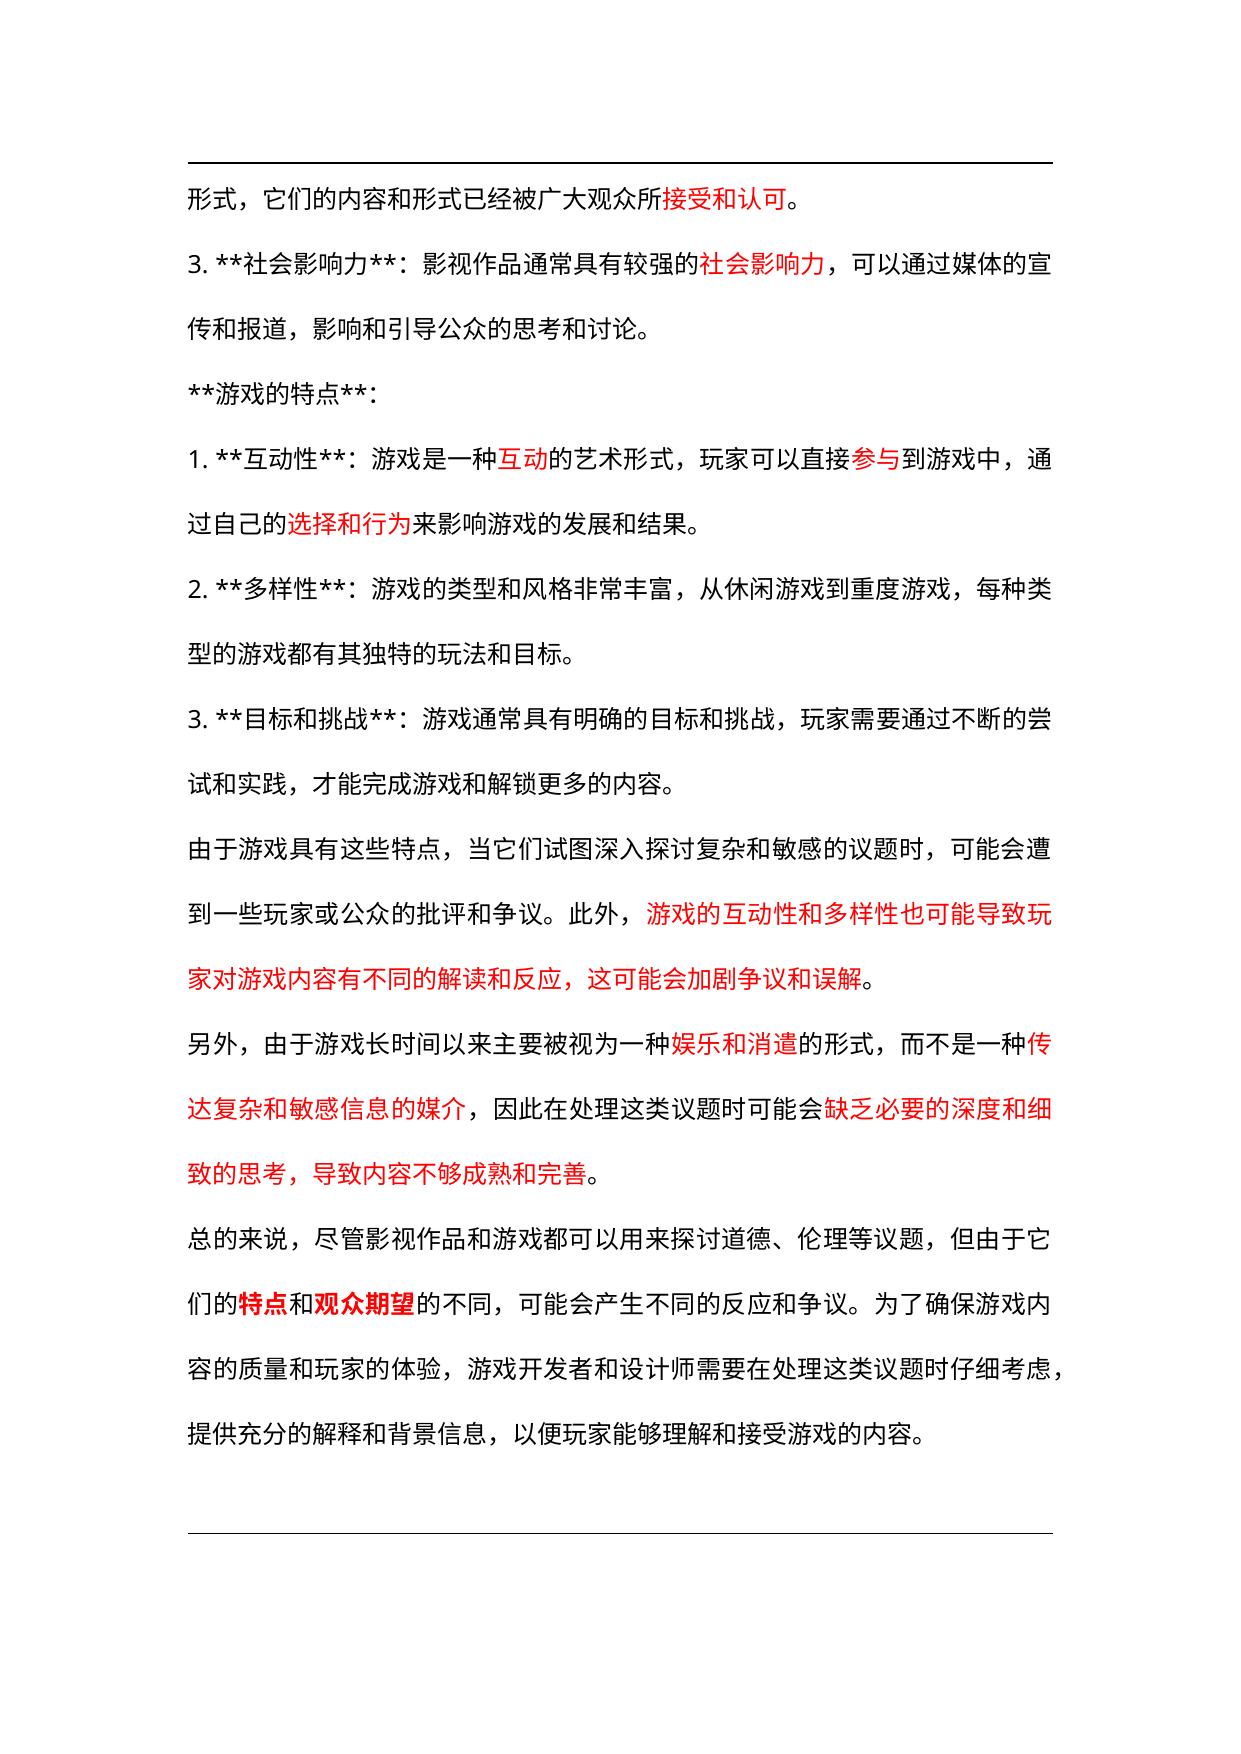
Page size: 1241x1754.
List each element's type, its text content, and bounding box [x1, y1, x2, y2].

text 3. **社会影响力**：影视作品通常具有较强的社会影响力，可以通过媒体的宣传和报道，影响和引导公众的思考和讨论。 [187, 231, 1053, 361]
text 2. **多样性**：游戏的类型和风格非常丰富，从休闲游戏到重度游戏，每种类型的游戏都有其独特的玩法和目标。 [187, 556, 1053, 686]
text **游戏的特点**： [187, 361, 1053, 426]
text 3. **目标和挑战**：游戏通常具有明确的目标和挑战，玩家需要通过不断的尝试和实践，才能完成游戏和解锁更多的内容。 [187, 686, 1053, 816]
text 由于游戏具有这些特点，当它们试图深入探讨复杂和敏感的议题时，可能会遭到一些玩家或公众的批评和争议。此外，游戏的互动性和多样性也可能导致玩家对游戏内容有不同的解读和反应，这可能会加剧争议和误解。 [187, 816, 1053, 1011]
text 1. **互动性**：游戏是一种互动的艺术形式，玩家可以直接参与到游戏中，通过自己的选择和行为来影响游戏的发展和结果。 [187, 426, 1053, 556]
text 另外，由于游戏长时间以来主要被视为一种娱乐和消遣的形式，而不是一种传达复杂和敏感信息的媒介，因此在处理这类议题时可能会缺乏必要的深度和细致的思考，导致内容不够成熟和完善。 [187, 1011, 1053, 1206]
text 总的来说，尽管影视作品和游戏都可以用来探讨道德、伦理等议题，但由于它们的特点和观众期望的不同，可能会产生不同的反应和争议。为了确保游戏内容的质量和玩家的体验，游戏开发者和设计师需要在处理这类议题时仔细考虑，提供充分的解释和背景信息，以便玩家能够理解和接受游戏的内容。 [187, 1206, 1053, 1466]
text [187, 163, 1053, 231]
